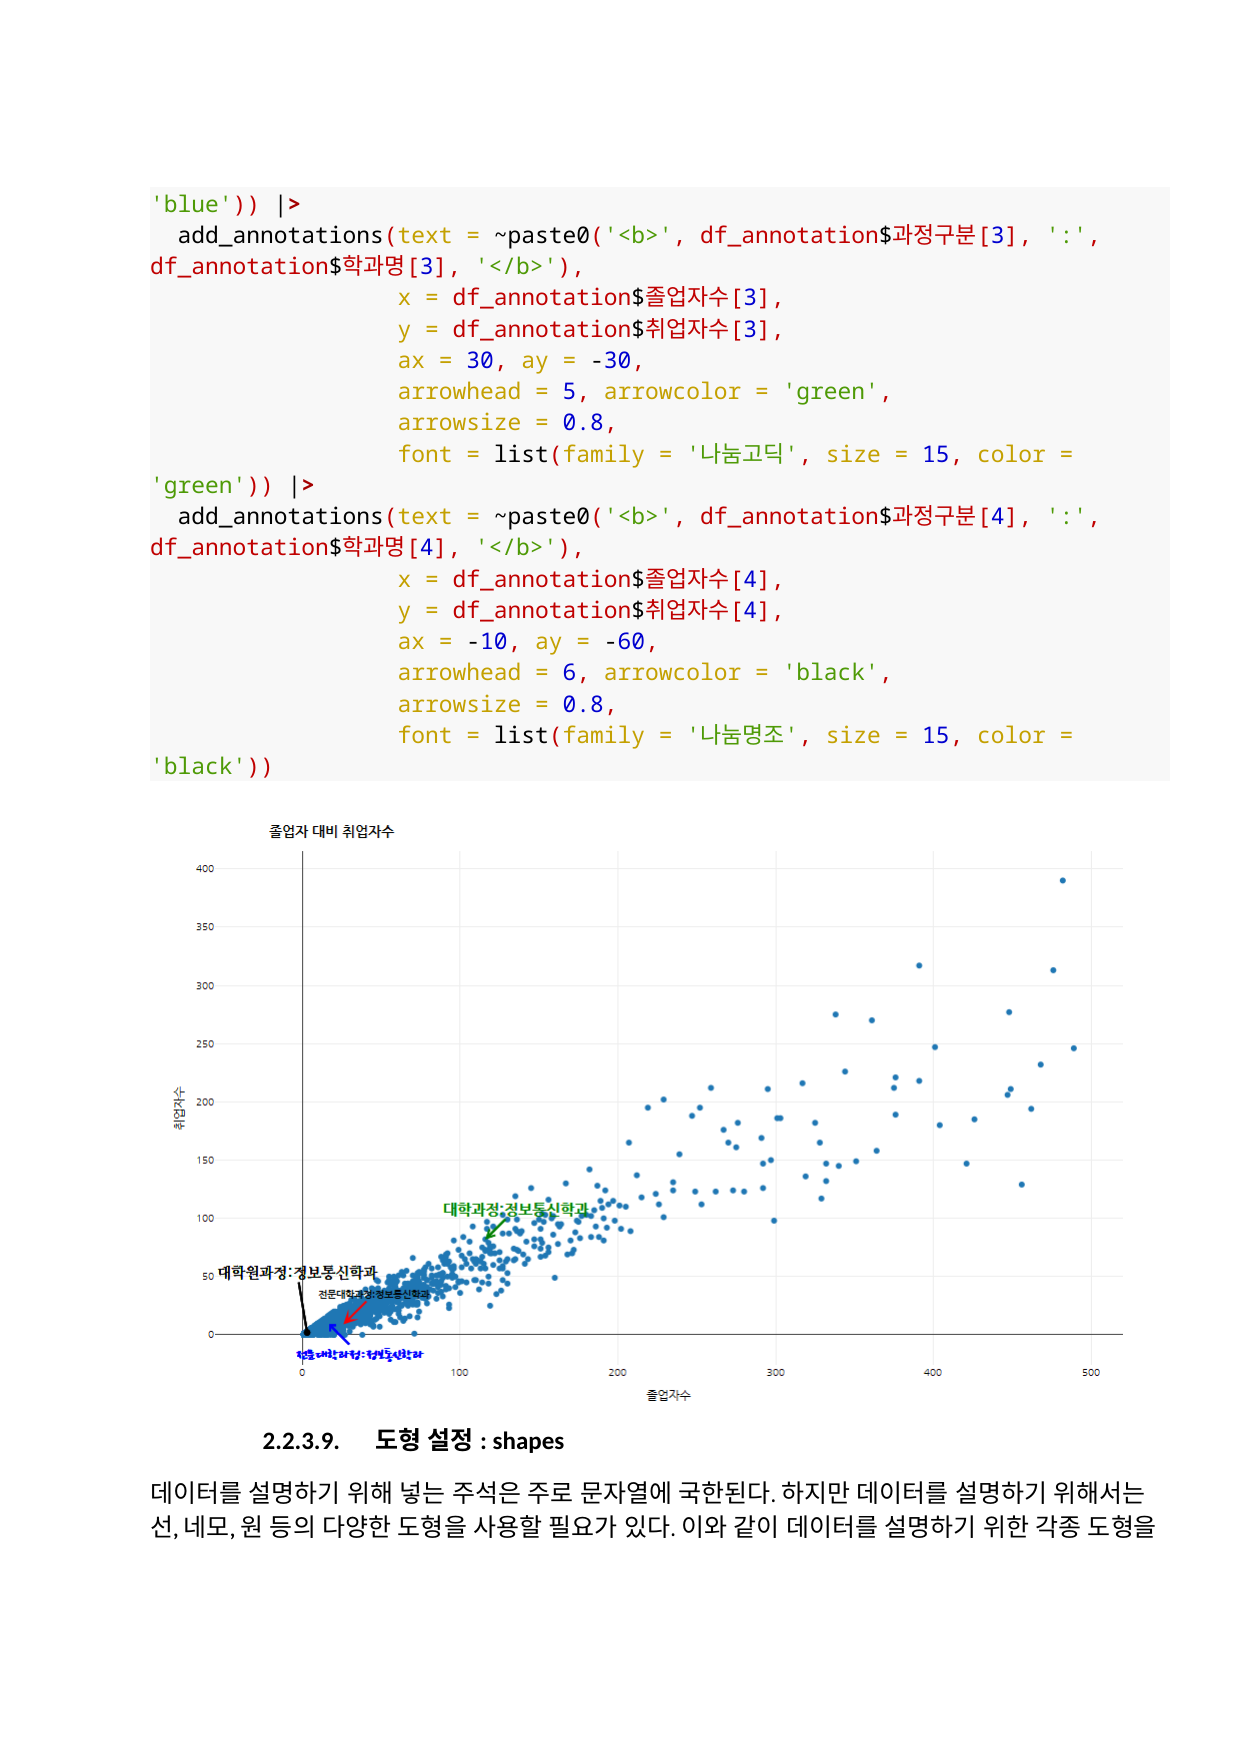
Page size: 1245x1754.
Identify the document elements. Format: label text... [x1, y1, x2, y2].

subtitle 도형 설정 : shapes [262, 1423, 1170, 1457]
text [150, 1476, 1170, 1544]
picture [172, 802, 1148, 1402]
